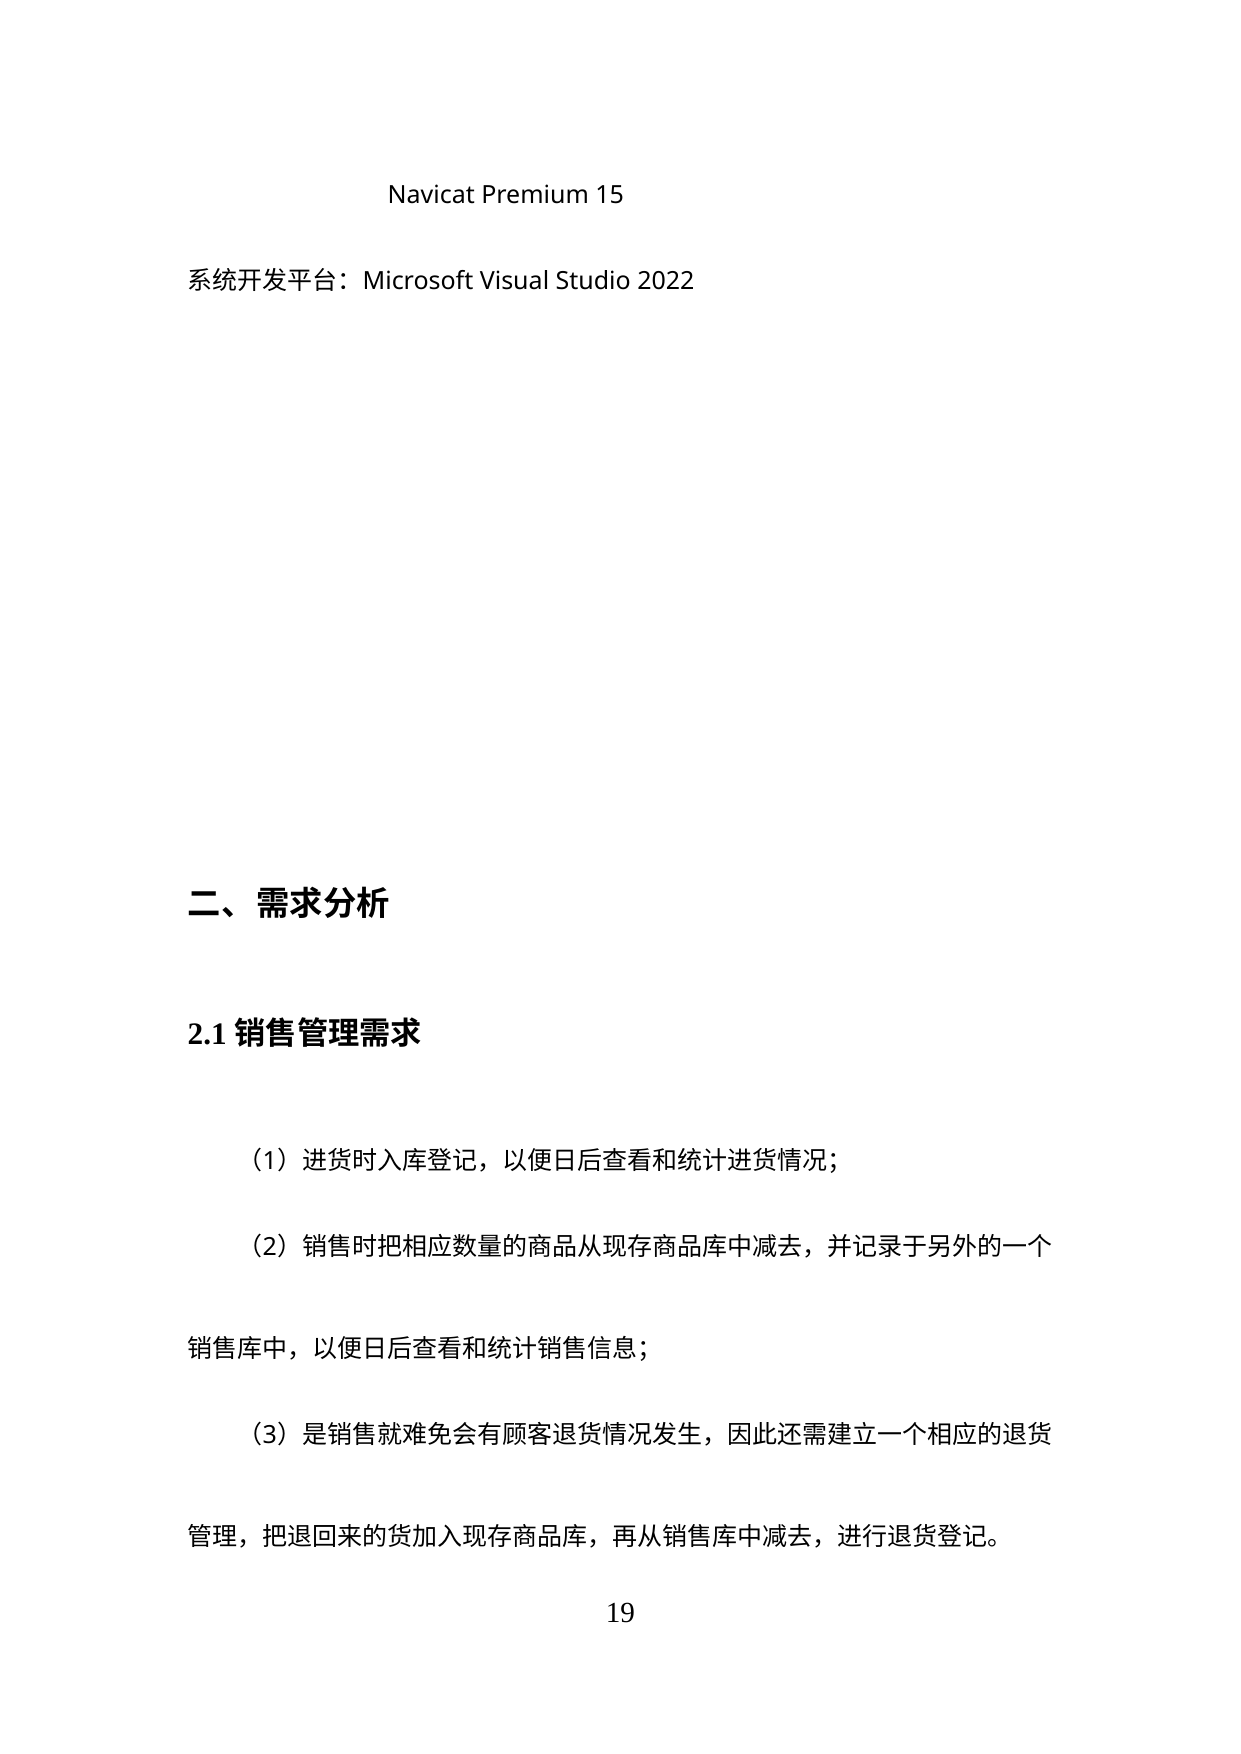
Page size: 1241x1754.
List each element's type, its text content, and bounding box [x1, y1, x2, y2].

text Navicat Premium 15 [187, 159, 1053, 227]
subtitle 2.1 销售管理需求 [187, 997, 1053, 1065]
text （1）进货时入库登记，以便日后查看和统计进货情况； [187, 1125, 1053, 1193]
text 系统开发平台：Microsoft Visual Studio 2022 [187, 244, 1053, 312]
text （2）销售时把相应数量的商品从现存商品库中减去，并记录于另外的一个销售库中，以便日后查看和统计销售信息； [187, 1211, 1053, 1381]
subtitle 需求分析 [187, 867, 1053, 935]
text （3）是销售就难免会有顾客退货情况发生，因此还需建立一个相应的退货管理，把退回来的货加入现存商品库，再从销售库中减去，进行退货登记。 [187, 1399, 1053, 1569]
